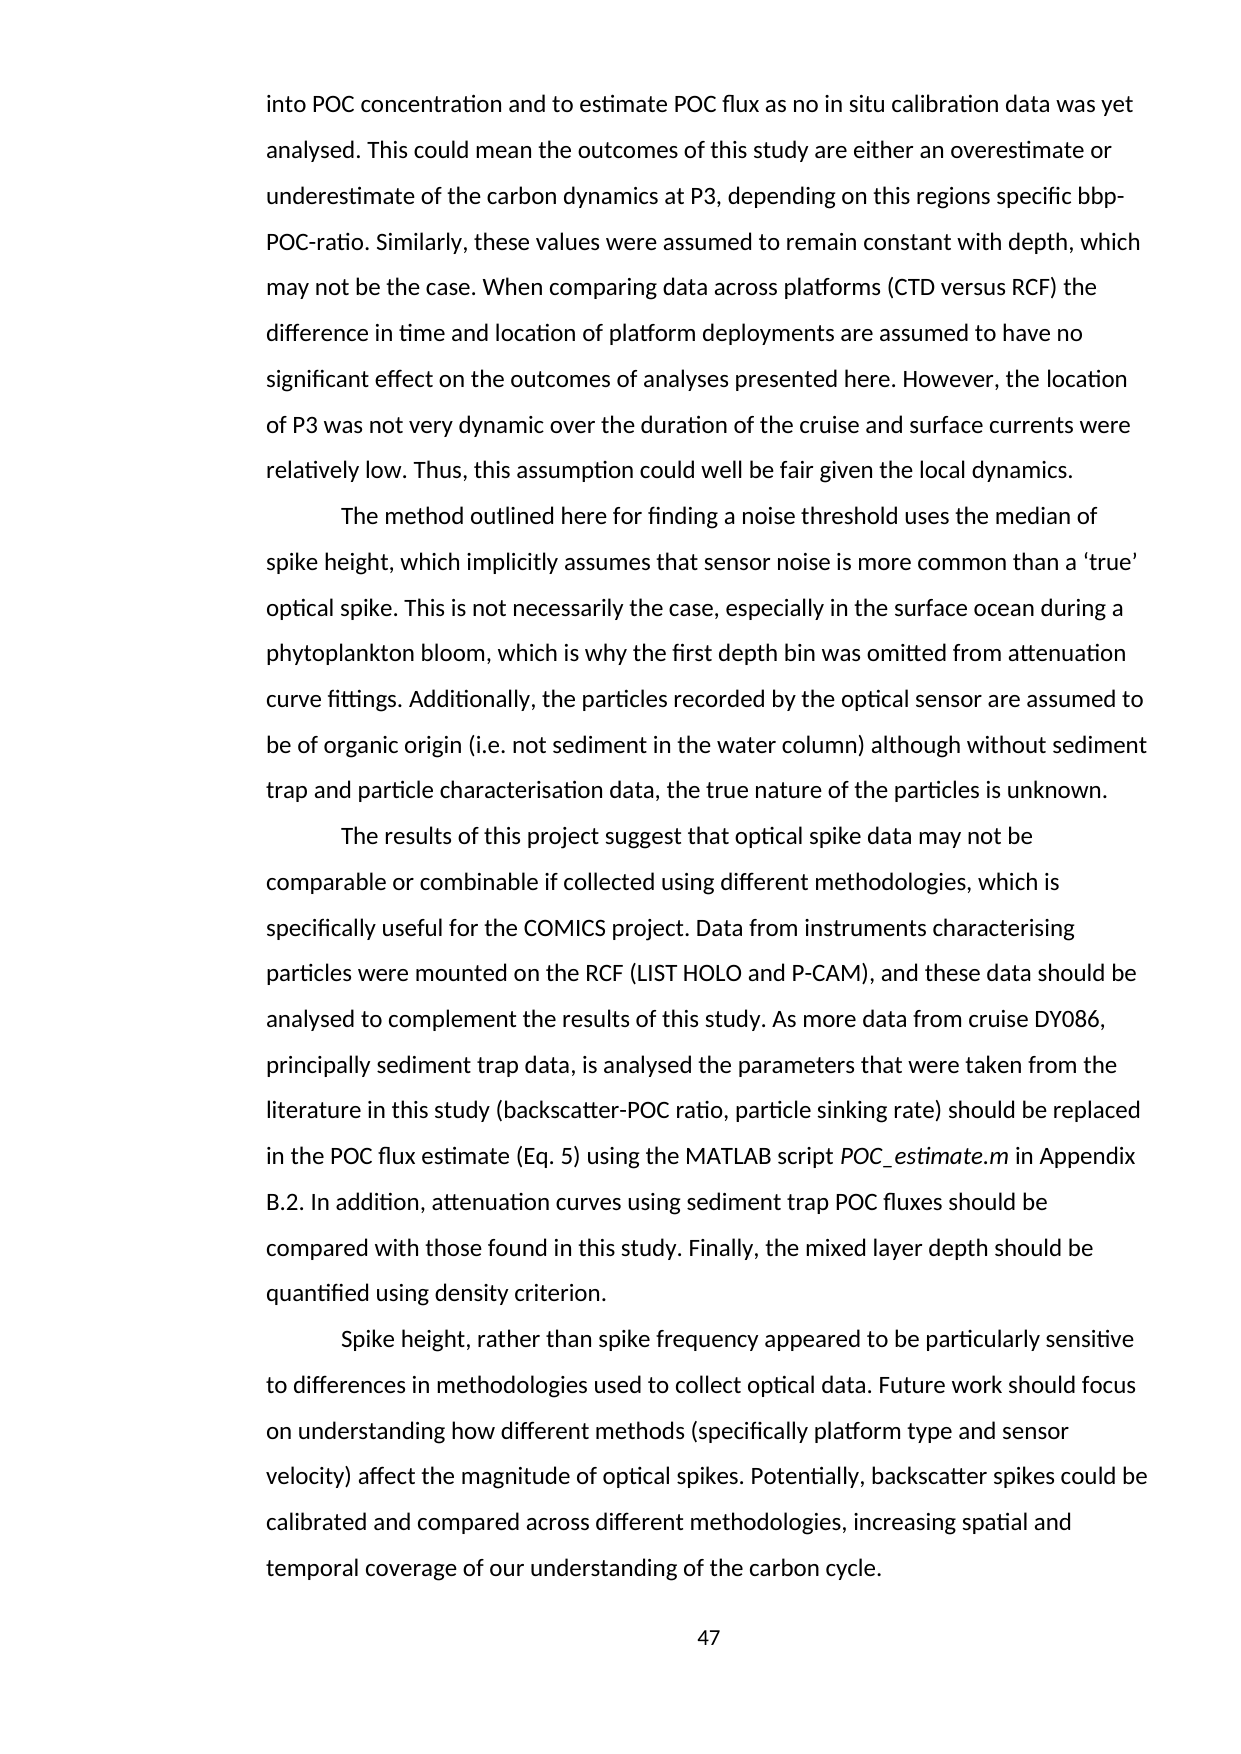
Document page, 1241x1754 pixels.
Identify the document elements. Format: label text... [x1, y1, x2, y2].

text The method outlined here for finding a noise threshold uses the median of spike height, which implicitly assumes that sensor noise is more common than a ‘true’ optical spike. This is not necessarily the case, especially in the surface ocean during a phytoplankton bloom, which is why the first depth bin was omitted from attenuation curve fittings. Additionally, the particles recorded by the optical sensor are assumed to be of organic origin (i.e. not sediment in the water column) although without sediment trap and particle characterisation data, the true nature of the particles is unknown. [266, 500, 1152, 805]
text Spike height, rather than spike frequency appeared to be particularly sensitive to differences in methodologies used to collect optical data. Future work should focus on understanding how different methods (specifically platform type and sensor velocity) affect the magnitude of optical spikes. Potentially, backscatter spikes could be calibrated and compared across different methodologies, increasing spatial and temporal coverage of our understanding of the carbon cycle. [266, 1323, 1152, 1582]
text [266, 89, 1152, 485]
text The results of this project suggest that optical spike data may not be comparable or combinable if collected using different methodologies, which is specifically useful for the COMICS project. Data from instruments characterising particles were mounted on the RCF (LIST HOLO and P-CAM), and these data should be analysed to complement the results of this study. As more data from cruise DY086, principally sediment trap data, is analysed the parameters that were taken from the literature in this study (backscatter-POC ratio, particle sinking rate) should be replaced in the POC flux estimate (Eq. 5) using the MATLAB script POC_estimate.m in Appendix B.2. In addition, attenuation curves using sediment trap POC fluxes should be compared with those found in this study. Finally, the mixed layer depth should be quantified using density criterion. [266, 820, 1152, 1308]
